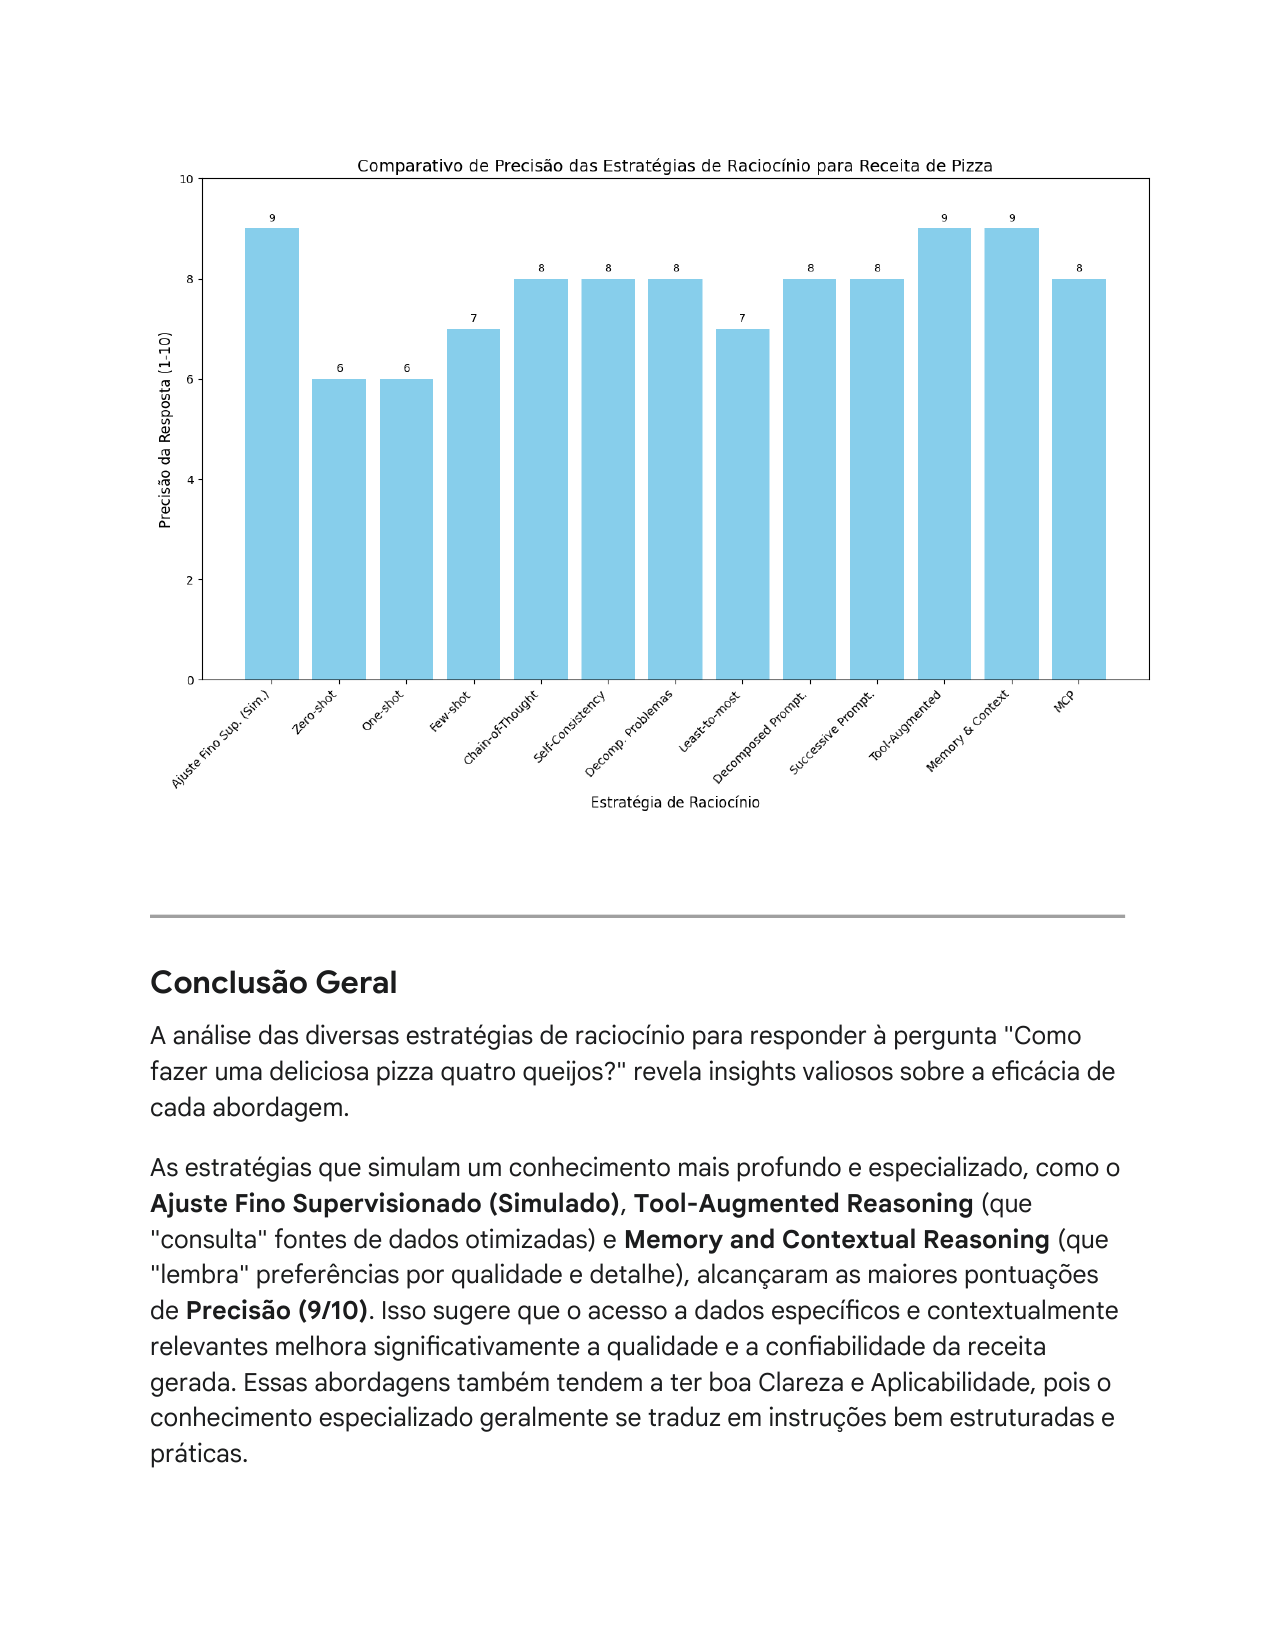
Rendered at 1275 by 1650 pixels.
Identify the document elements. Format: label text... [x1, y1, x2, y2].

subtitle Conclusão Geral [150, 918, 1125, 1002]
picture [150, 150, 1156, 819]
text As estratégias que simulam um conhecimento mais profundo e especializado, como o Ajuste Fino Supervisionado (Simulado), Tool-Augmented Reasoning (que "consulta" fontes de dados otimizadas) e Memory and Contextual Reasoning (que "lembra" preferências por qualidade e detalhe), alcançaram as maiores pontuações de Precisão (9/10). Isso sugere que o acesso a dados específicos e contextualmente relevantes melhora significativamente a qualidade e a confiabilidade da receita gerada. Essas abordagens também tendem a ter boa Clareza e Aplicabilidade, pois o conhecimento especializado geralmente se traduz em instruções bem estruturadas e práticas. [150, 1152, 1125, 1470]
text A análise das diversas estratégias de raciocínio para responder à pergunta "Como fazer uma deliciosa pizza quatro queijos?" revela insights valiosos sobre a eficácia de cada abordagem. [150, 1020, 1125, 1123]
